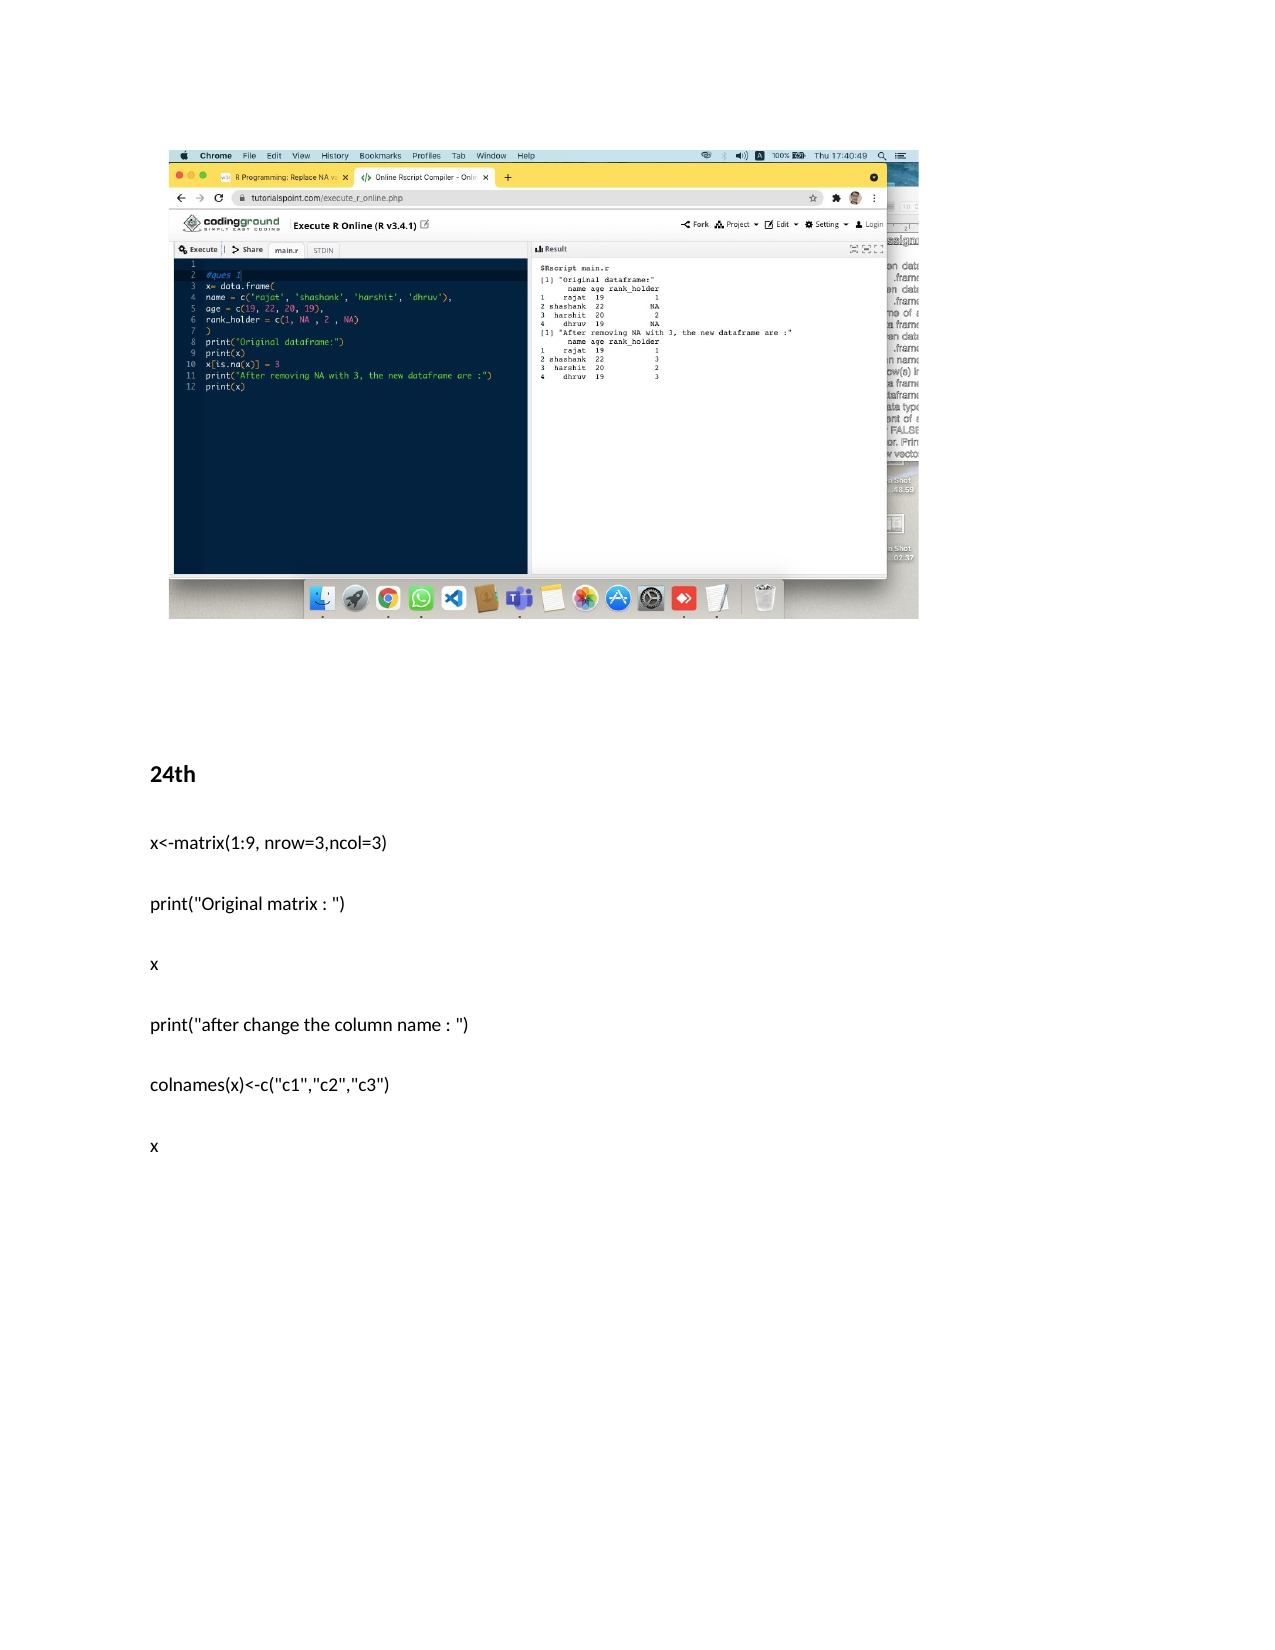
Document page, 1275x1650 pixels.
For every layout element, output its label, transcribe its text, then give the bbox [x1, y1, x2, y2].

text x [150, 1133, 1125, 1174]
text 24th [150, 759, 1125, 810]
text x<-matrix(1:9, nrow=3,ncol=3) [150, 830, 1125, 871]
text print("Original matrix : ") [150, 891, 1125, 932]
text print("after change the column name : ") [150, 1012, 1125, 1053]
text colnames(x)<-c("c1","c2","c3") [150, 1073, 1125, 1114]
text x [150, 952, 1125, 992]
